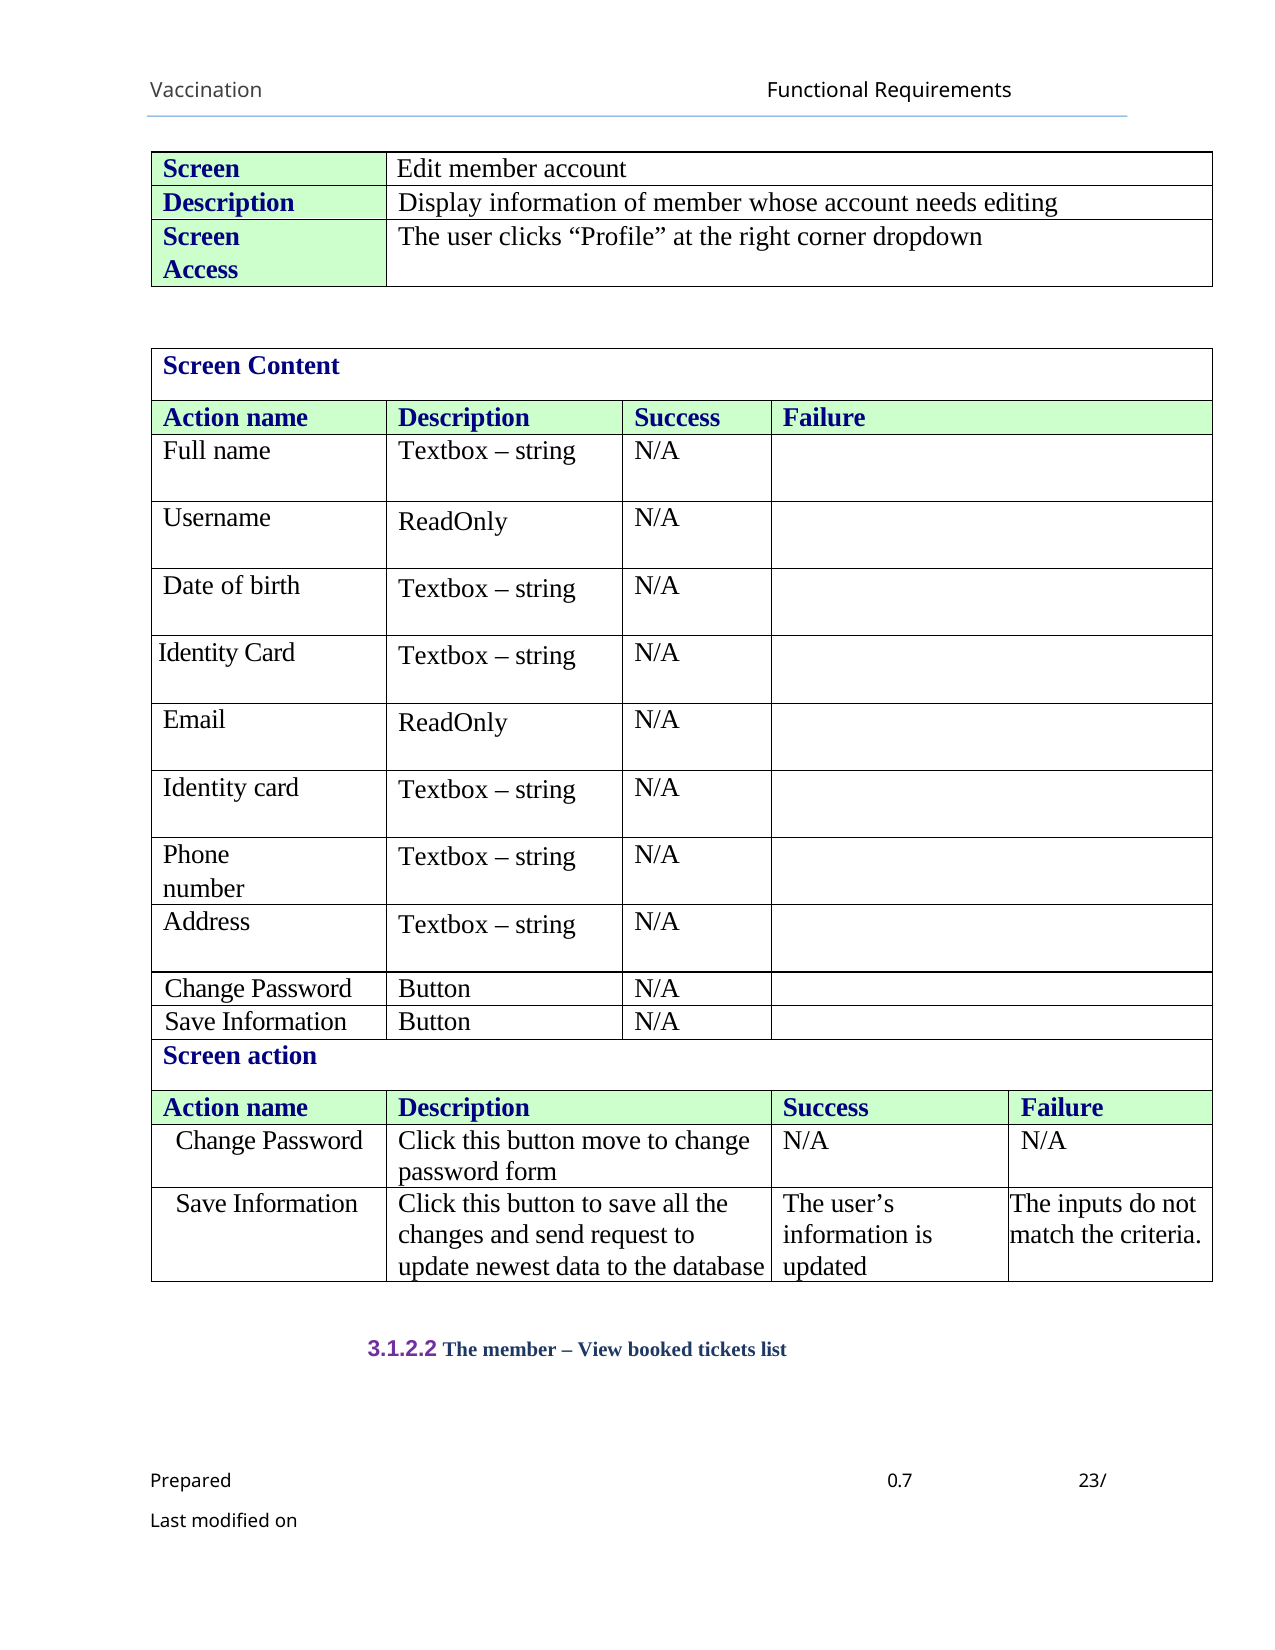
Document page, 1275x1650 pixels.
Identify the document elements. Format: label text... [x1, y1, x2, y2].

table_cell Textbox – string [387, 838, 622, 904]
table_cell Success [623, 401, 771, 434]
table_cell N/A [623, 973, 771, 1005]
table_cell Identity card [152, 771, 386, 837]
table_cell N/A [623, 502, 771, 568]
table_cell Save Information [152, 1006, 386, 1038]
table_cell Change Password [152, 973, 386, 1005]
table_cell Click this button to save all the changes and send request to update newest data to the database [387, 1188, 771, 1281]
table_cell [772, 569, 1212, 635]
table_cell N/A [623, 636, 771, 703]
table_cell [772, 771, 1212, 837]
table_cell Textbox – string [387, 569, 622, 635]
table_cell N/A [623, 435, 771, 501]
table_cell Textbox – string [387, 905, 622, 971]
table_header Screen [152, 153, 386, 185]
table_cell Button [387, 1006, 622, 1038]
table_cell [772, 502, 1212, 568]
table_cell Date of birth [152, 569, 386, 635]
table_cell [772, 636, 1212, 703]
table_cell Display information of member whose account needs editing [387, 186, 1212, 218]
subtitle The member – View booked tickets list [367, 1335, 1275, 1361]
table_cell [772, 435, 1212, 501]
table_cell ReadOnly [387, 704, 622, 770]
table_cell [772, 704, 1212, 770]
table_cell Screen Access [152, 220, 386, 286]
table_cell Change Password [152, 1125, 386, 1187]
table_cell ReadOnly [387, 502, 622, 568]
table_cell N/A [772, 1125, 1008, 1187]
table_cell Action name [152, 401, 386, 434]
table_cell Textbox – string [387, 771, 622, 837]
table_cell N/A [1009, 1125, 1212, 1187]
table_cell Identity Card [152, 636, 386, 703]
table_cell Click this button move to change password form [387, 1125, 771, 1187]
table_cell N/A [623, 905, 771, 971]
table_header Screen Content [152, 349, 1212, 400]
table_cell Description [387, 1091, 771, 1124]
table_cell The inputs do not match the criteria. [1009, 1188, 1212, 1281]
table_cell Failure [772, 401, 1212, 434]
table_cell N/A [623, 569, 771, 635]
table_cell N/A [623, 1006, 771, 1038]
table_cell Button [387, 973, 622, 1005]
table_cell Failure [1009, 1091, 1212, 1124]
table_cell Email [152, 704, 386, 770]
table_cell [772, 973, 1212, 1005]
table_cell N/A [623, 771, 771, 837]
table_cell Textbox – string [387, 435, 622, 501]
table_cell [772, 1006, 1212, 1038]
table_cell Description [387, 401, 622, 434]
table_cell Description [152, 186, 386, 218]
table_cell Address [152, 905, 386, 971]
table_cell [772, 905, 1212, 971]
table_cell Action name [152, 1091, 386, 1124]
table_cell N/A [623, 704, 771, 770]
table_header Edit member account [387, 153, 1212, 185]
table_cell Full name [152, 435, 386, 501]
table_cell Save Information [152, 1188, 386, 1281]
table_cell The user clicks “Profile” at the right corner dropdown [387, 220, 1212, 286]
table_cell [772, 838, 1212, 904]
table_cell Textbox – string [387, 636, 622, 703]
table_cell Success [772, 1091, 1008, 1124]
table_cell The user’s information is updated [772, 1188, 1008, 1281]
table_cell Phone number [152, 838, 386, 904]
table_cell Username [152, 502, 386, 568]
table_cell N/A [623, 838, 771, 904]
table_cell Screen action [152, 1040, 1212, 1090]
